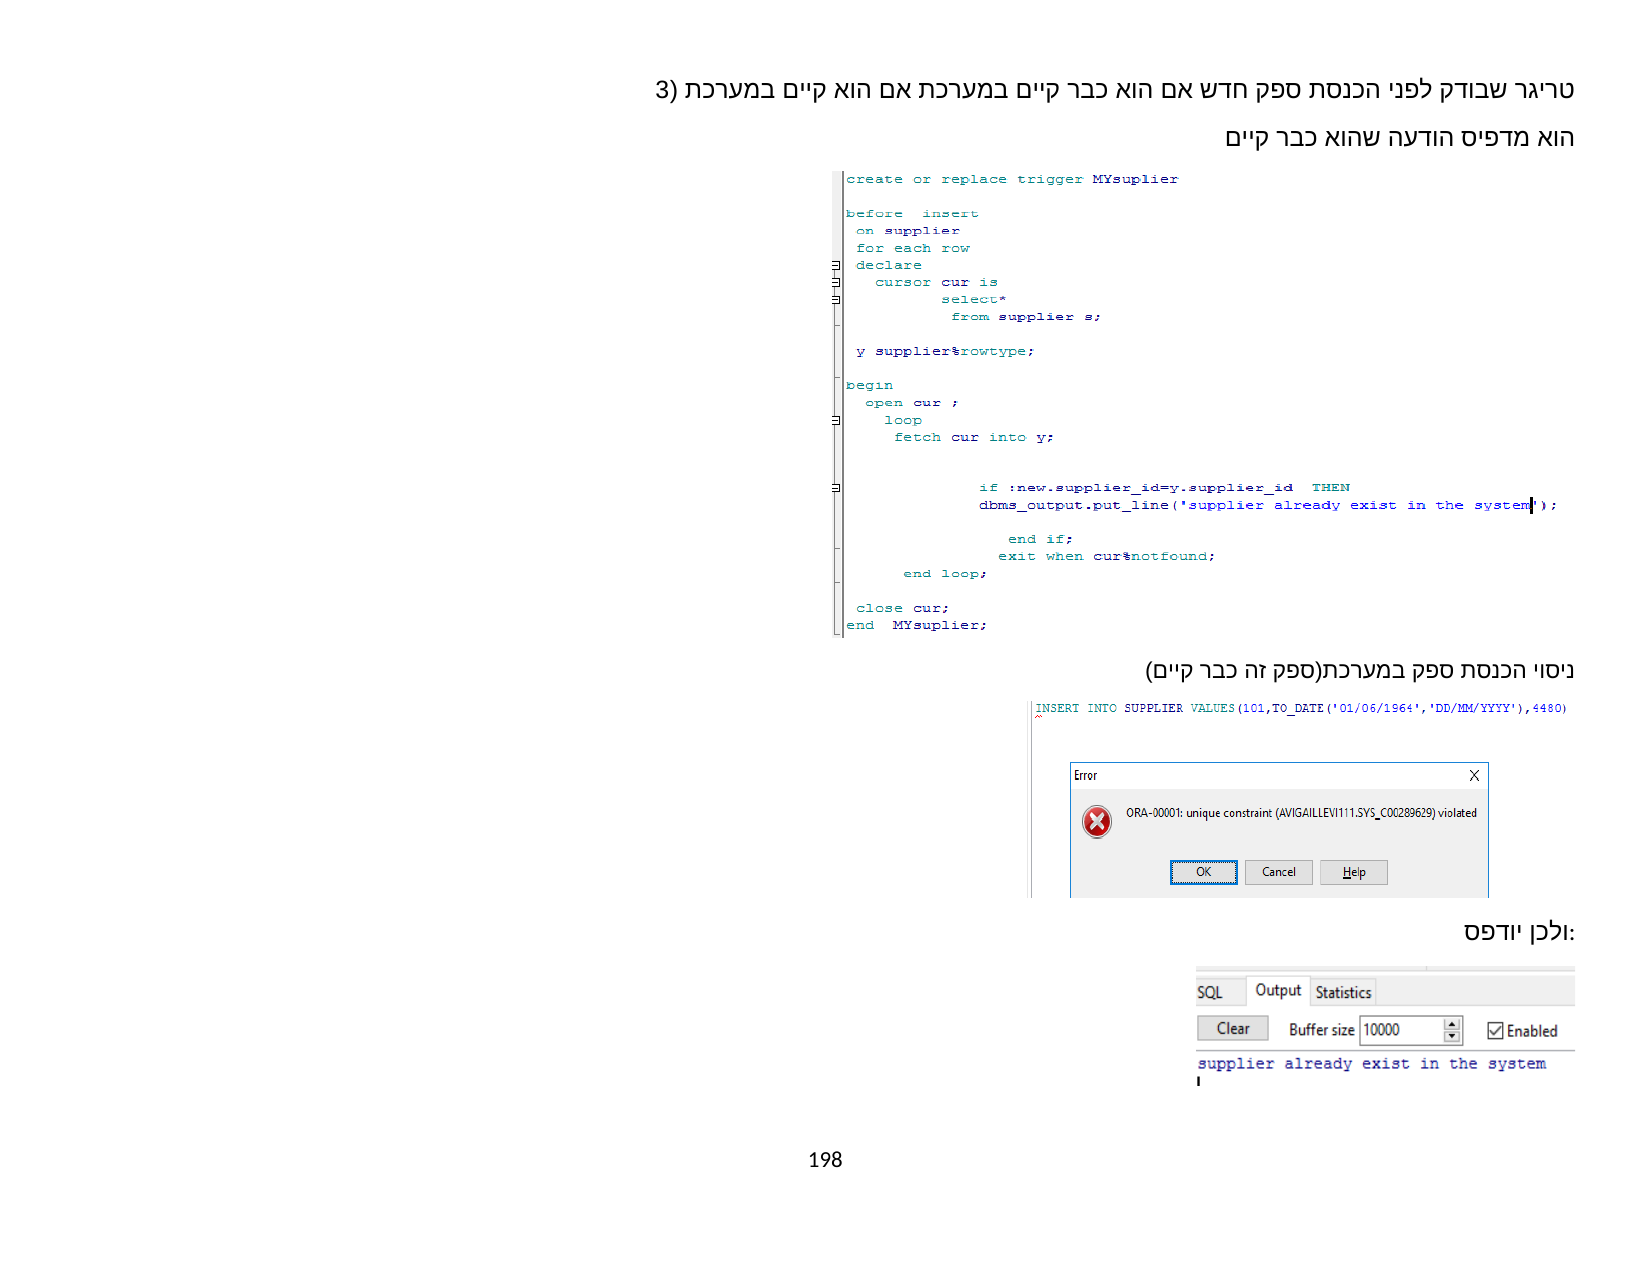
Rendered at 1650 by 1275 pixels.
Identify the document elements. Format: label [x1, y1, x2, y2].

picture [1027, 701, 1575, 898]
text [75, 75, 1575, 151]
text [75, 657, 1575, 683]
picture [1196, 966, 1575, 1086]
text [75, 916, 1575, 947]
picture [832, 170, 1575, 638]
